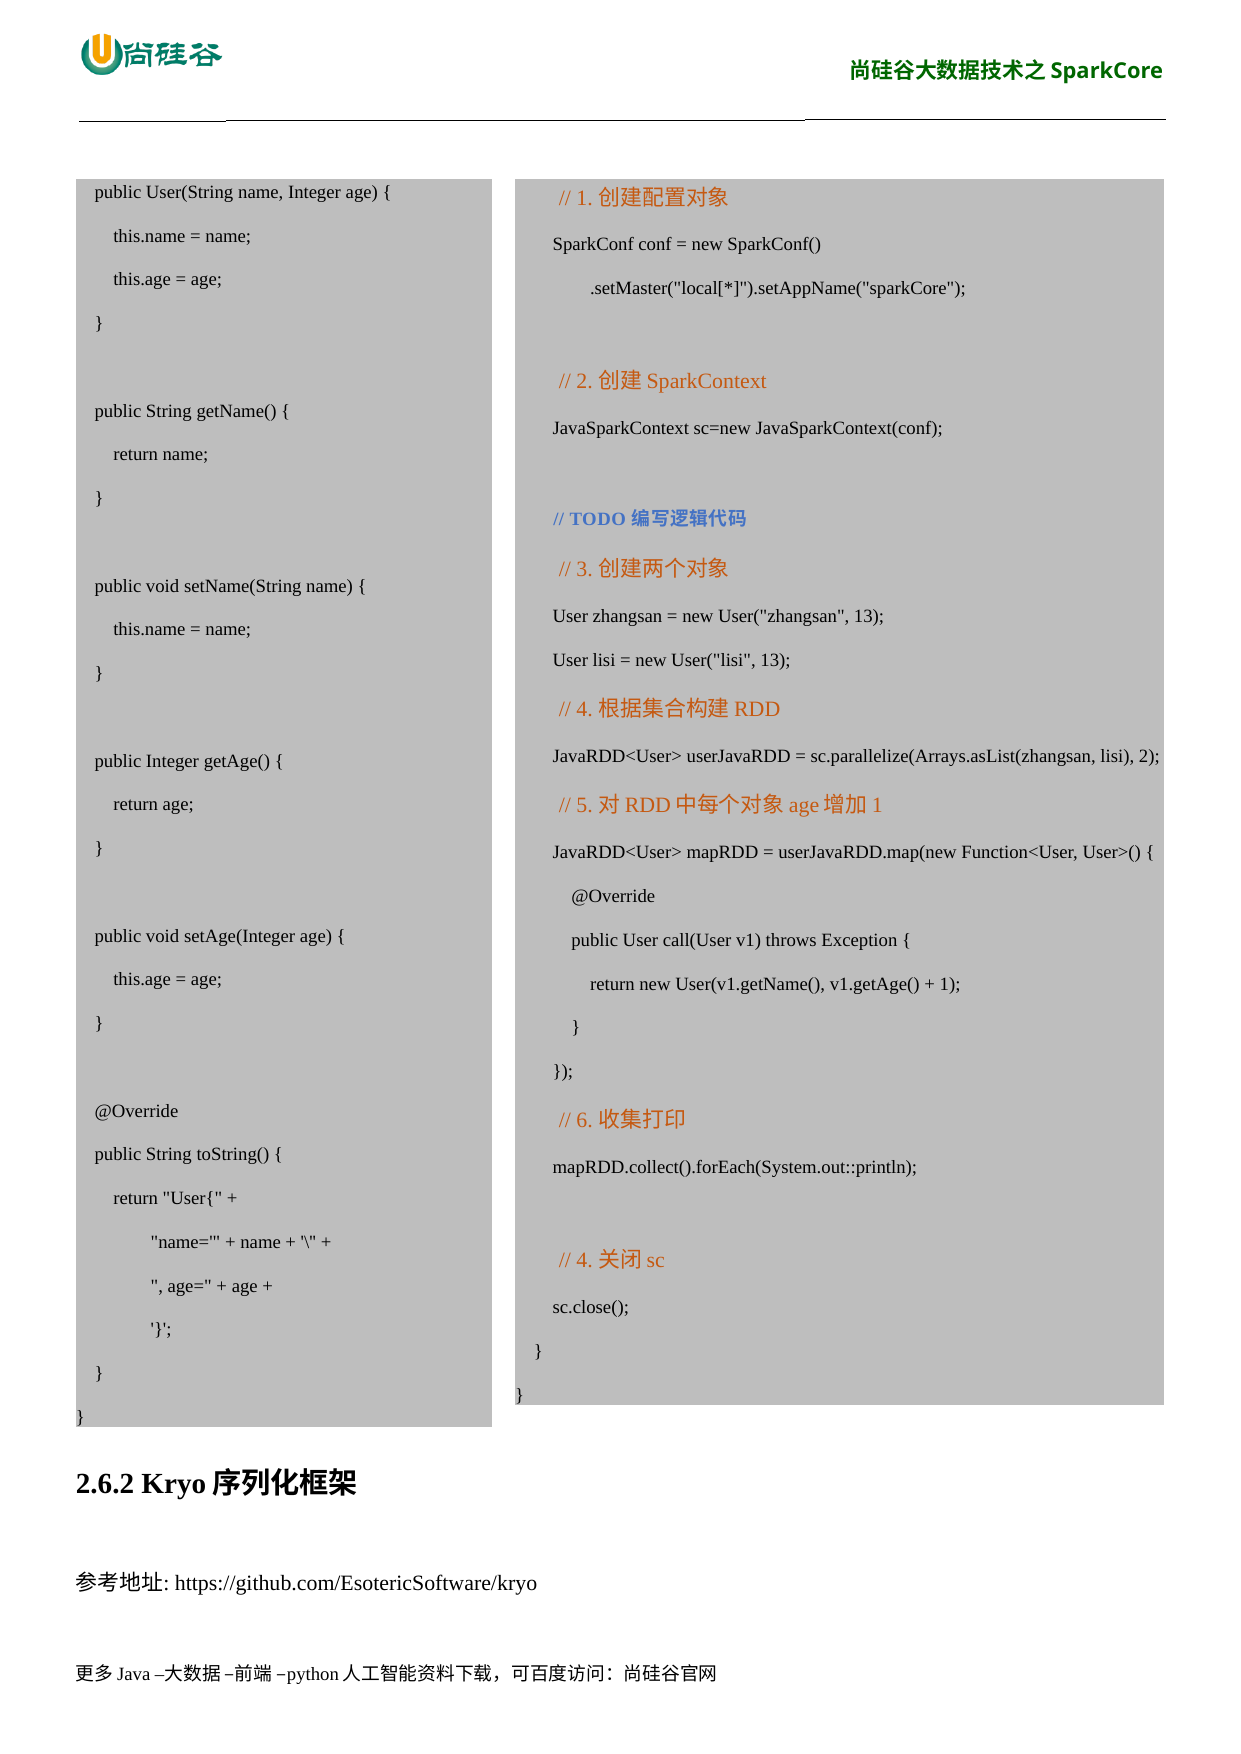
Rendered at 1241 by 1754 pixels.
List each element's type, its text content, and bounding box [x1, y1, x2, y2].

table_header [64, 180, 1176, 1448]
text 参考地址: https://github.com/EsotericSoftware/kryo [76, 1564, 1164, 1597]
subtitle 2.6.2 Kryo序列化框架 [76, 1448, 1164, 1513]
